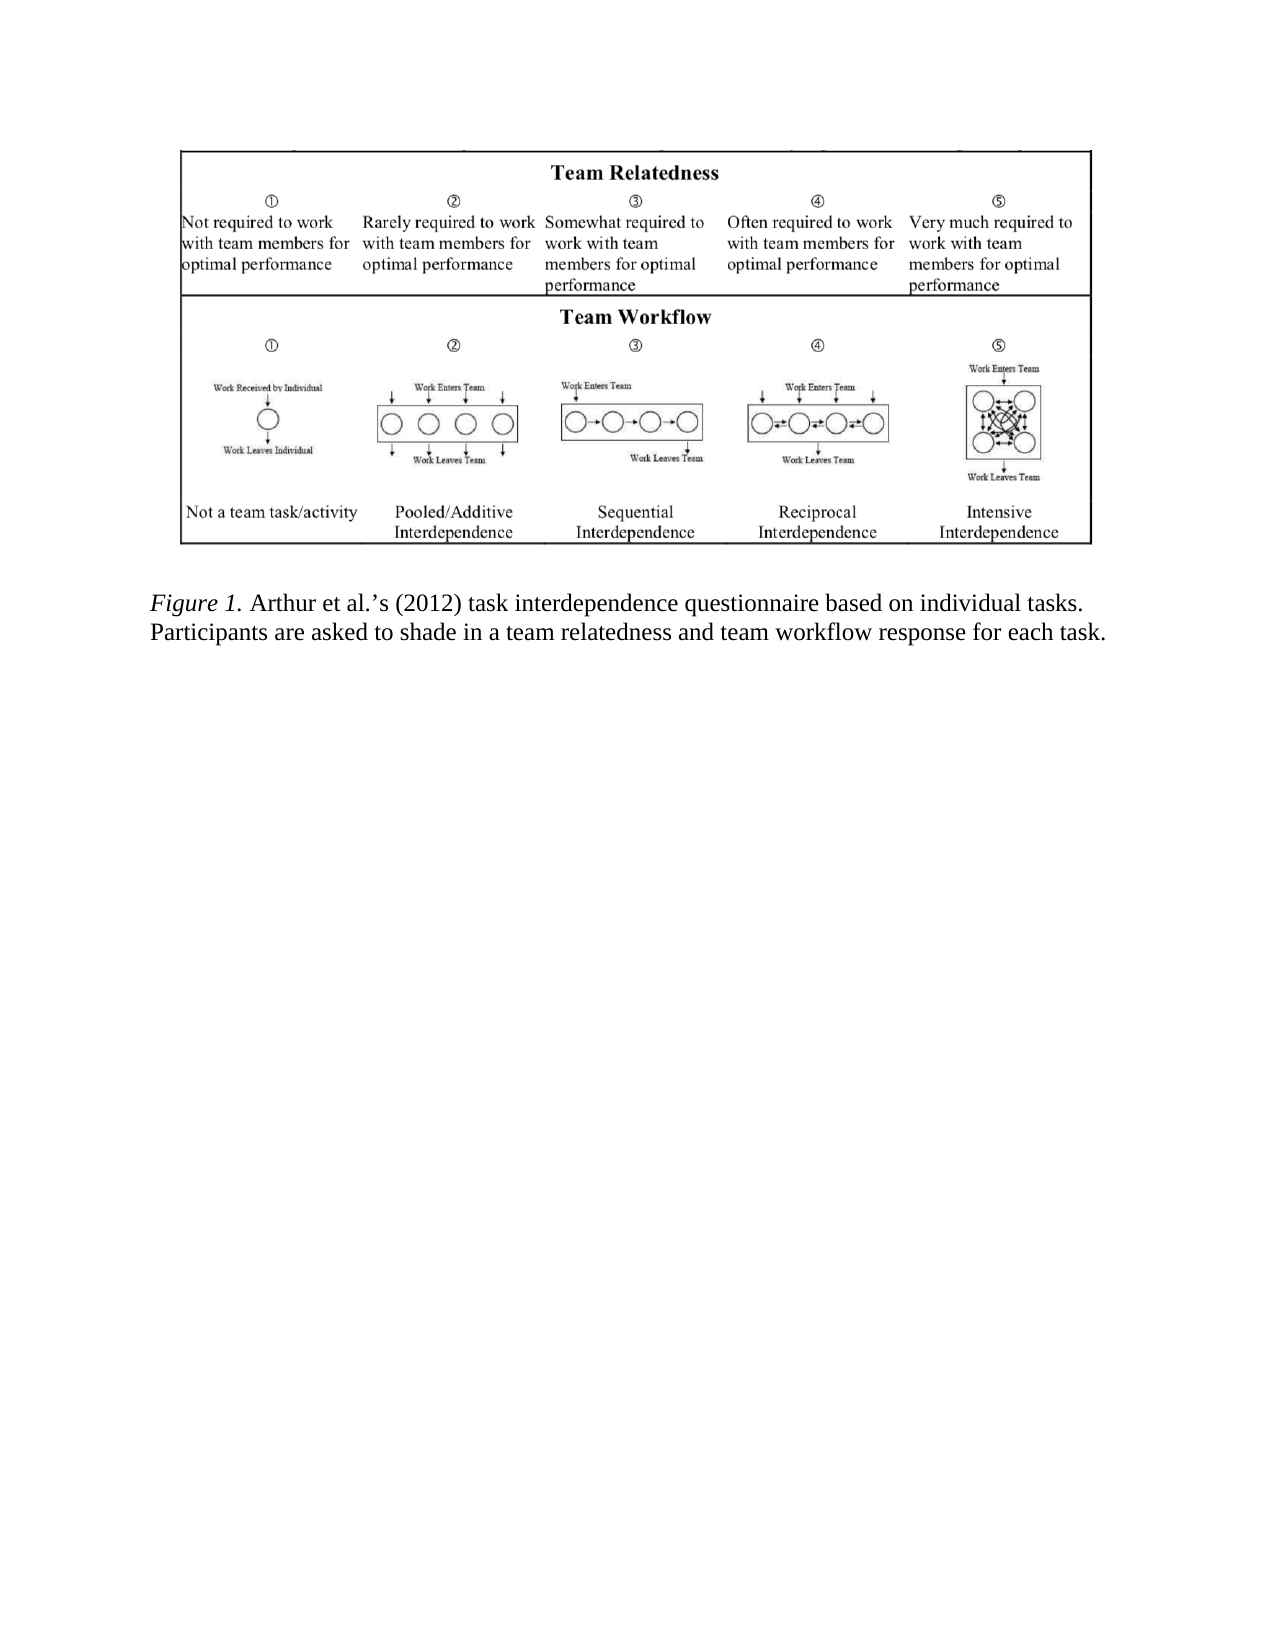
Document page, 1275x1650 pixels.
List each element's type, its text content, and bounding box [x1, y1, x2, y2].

picture [150, 150, 1125, 558]
text Figure 1. Arthur et al.’s (2012) task interdependence questionnaire based on individual tasks. Participants are asked to shade in a team relatedness and team workflow response for each task. [150, 588, 1125, 646]
